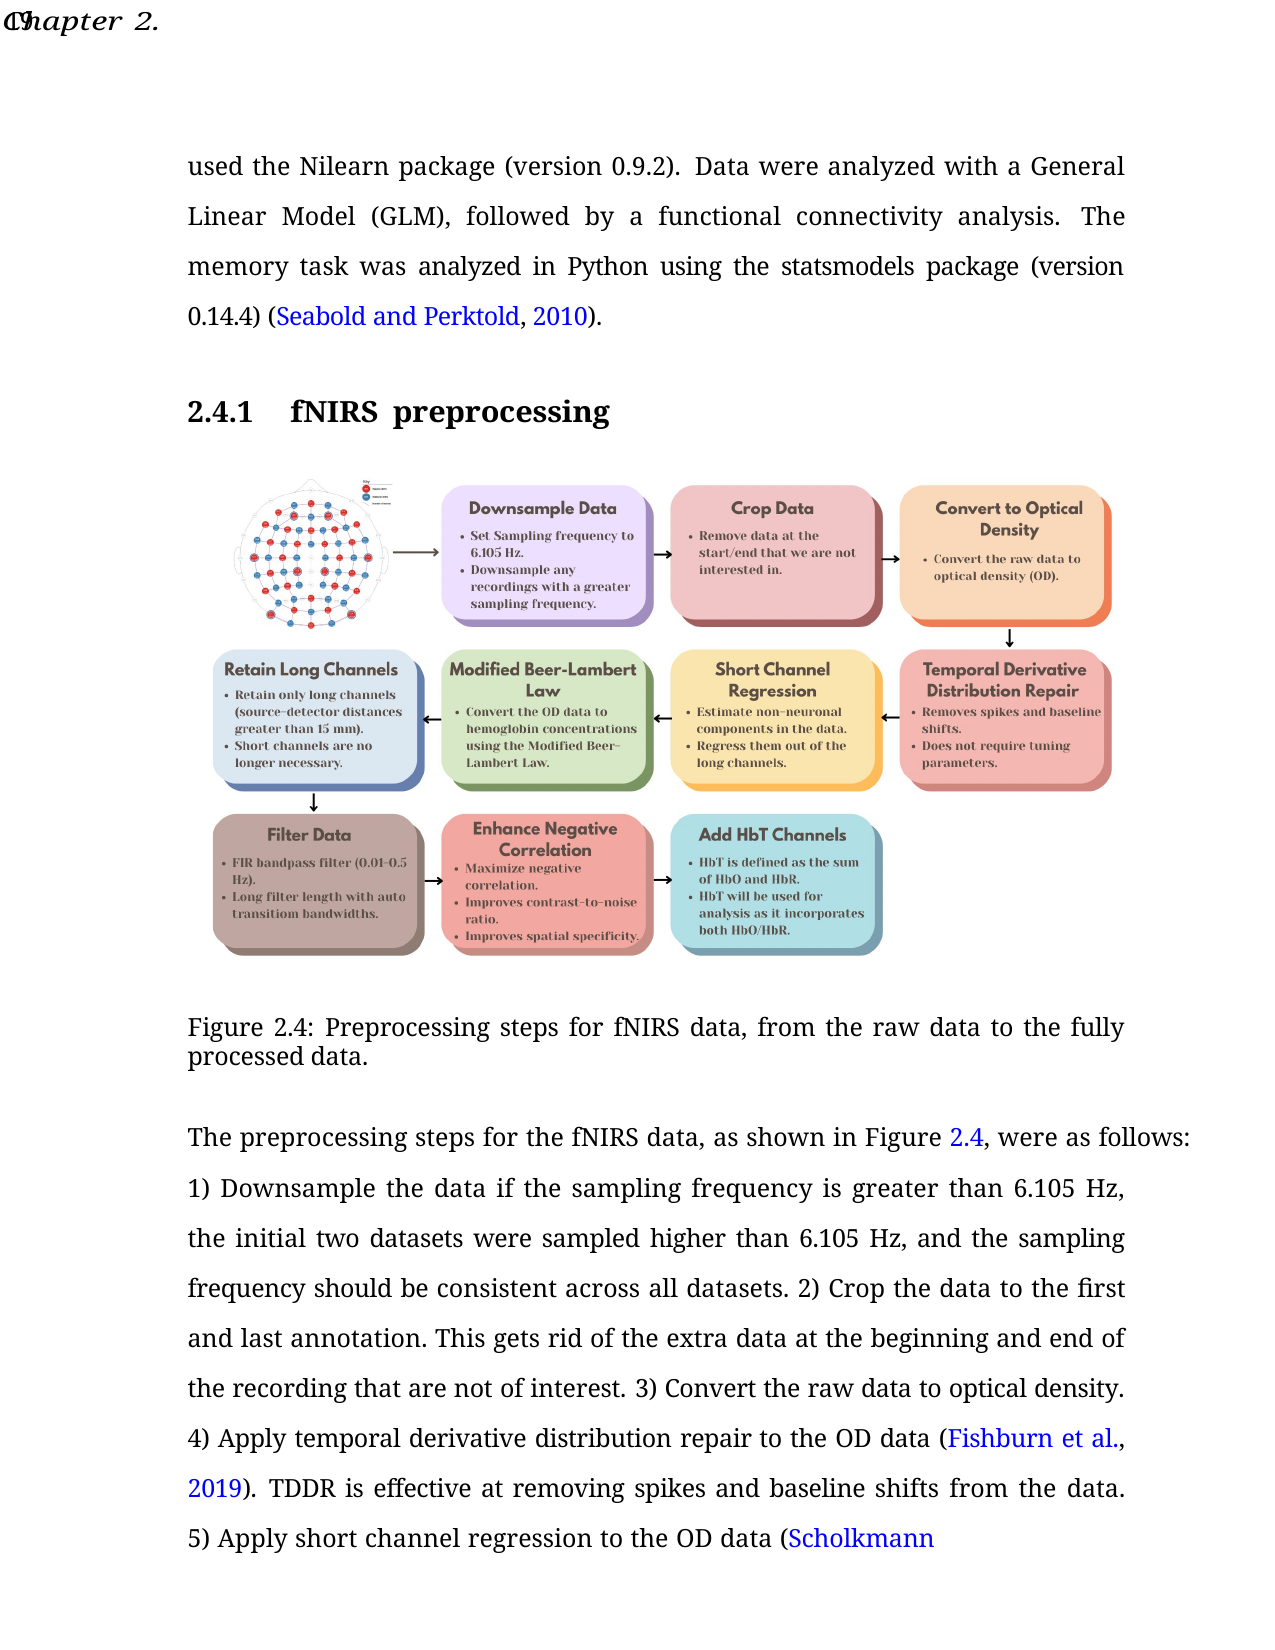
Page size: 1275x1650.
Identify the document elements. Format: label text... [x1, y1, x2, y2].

text The preprocessing steps for the fNIRS data, as shown in Figure 2.4, were as follows: [187, 1120, 1252, 1154]
text 1) Downsample the data if the sampling frequency is greater than 6.105 Hz, the initial two datasets were sampled higher than 6.105 Hz, and the sampling frequency should be consistent across all datasets. 2) Crop the data to the first and last annotation. This gets rid of the extra data at the beginning and end of the recording that are not of interest. 3) Convert the raw data to optical density. 4) Apply temporal derivative distribution repair to the OD data (Fishburn et al., 2019). TDDR is effective at removing spikes and baseline shifts from the data. 5) Apply short channel regression to the OD data (Scholkmann [187, 1170, 1125, 1554]
subtitle fNIRS preprocessing [187, 391, 1252, 431]
picture [212, 478, 1112, 956]
text used the Nilearn package (version 0.9.2). Data were analyzed with a General Linear Model (GLM), followed by a functional connectivity analysis. The memory task was analyzed in Python using the statsmodels package (version 0.14.4) (Seabold and Perktold, 2010). [187, 148, 1125, 332]
text Figure 2.4: Preprocessing steps for fNIRS data, from the raw data to the fully processed data. [187, 1013, 1125, 1073]
